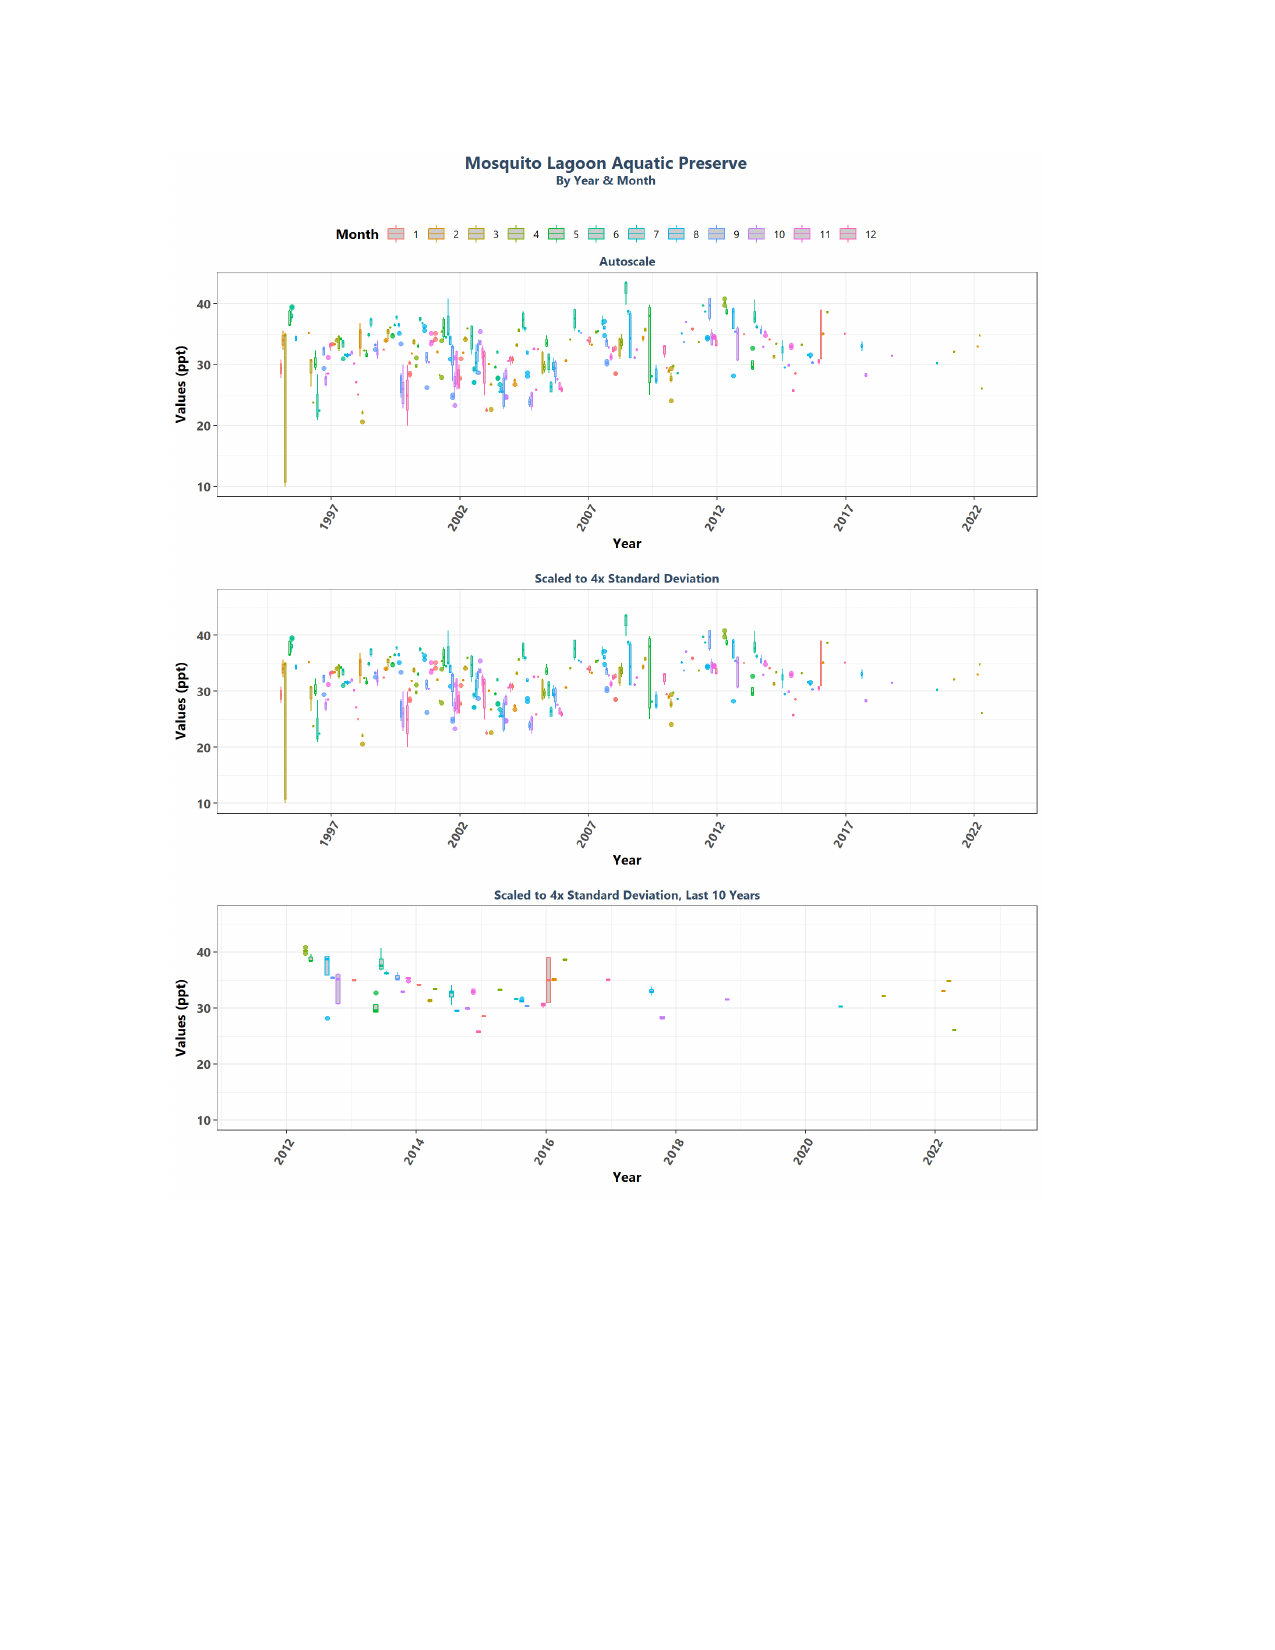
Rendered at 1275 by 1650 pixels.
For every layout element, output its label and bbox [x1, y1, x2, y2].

picture [168, 150, 1044, 1200]
